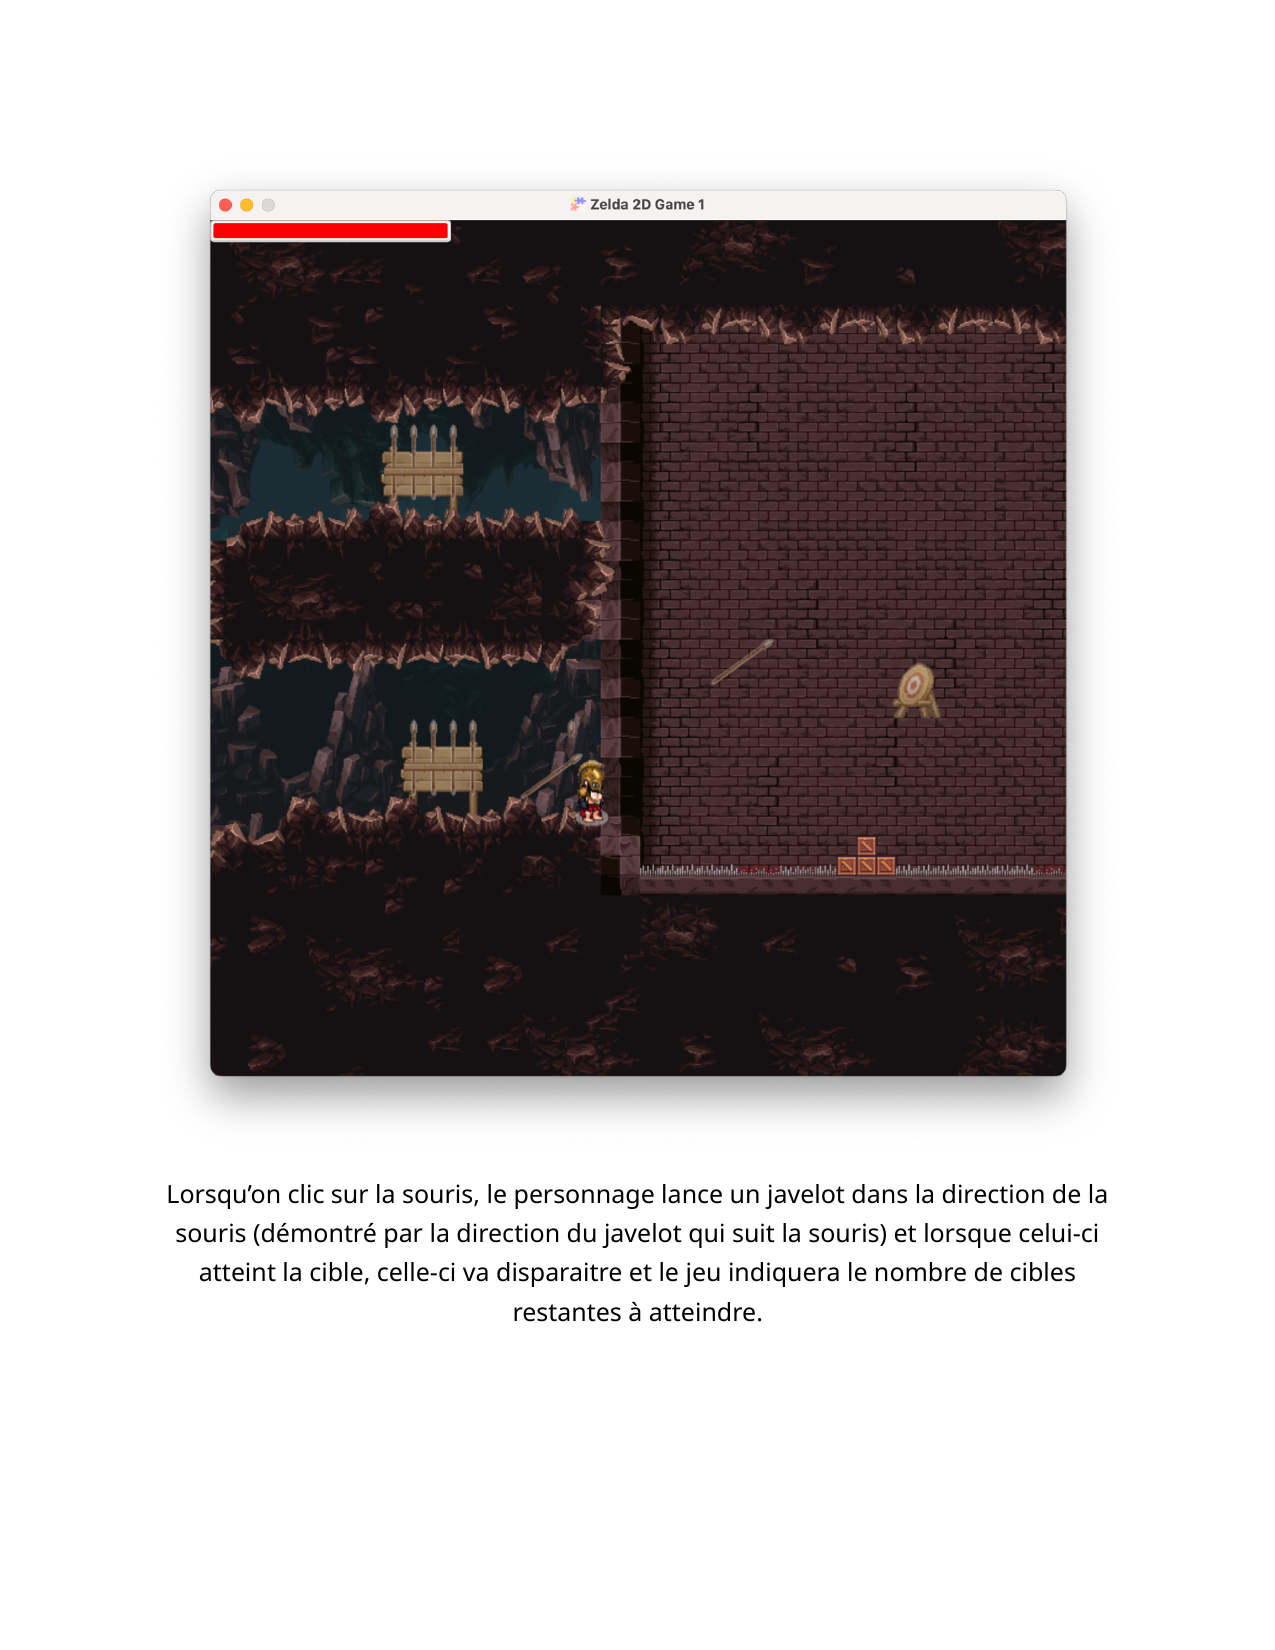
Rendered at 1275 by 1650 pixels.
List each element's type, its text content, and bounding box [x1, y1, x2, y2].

picture [150, 150, 1125, 1155]
text Lorsqu’on clic sur la souris, le personnage lance un javelot dans la direction de la souris (démontré par la direction du javelot qui suit la souris) et lorsque celui-ci atteint la cible, celle-ci va disparaitre et le jeu indiquera le nombre de cibles restantes à atteindre. [150, 1177, 1125, 1328]
